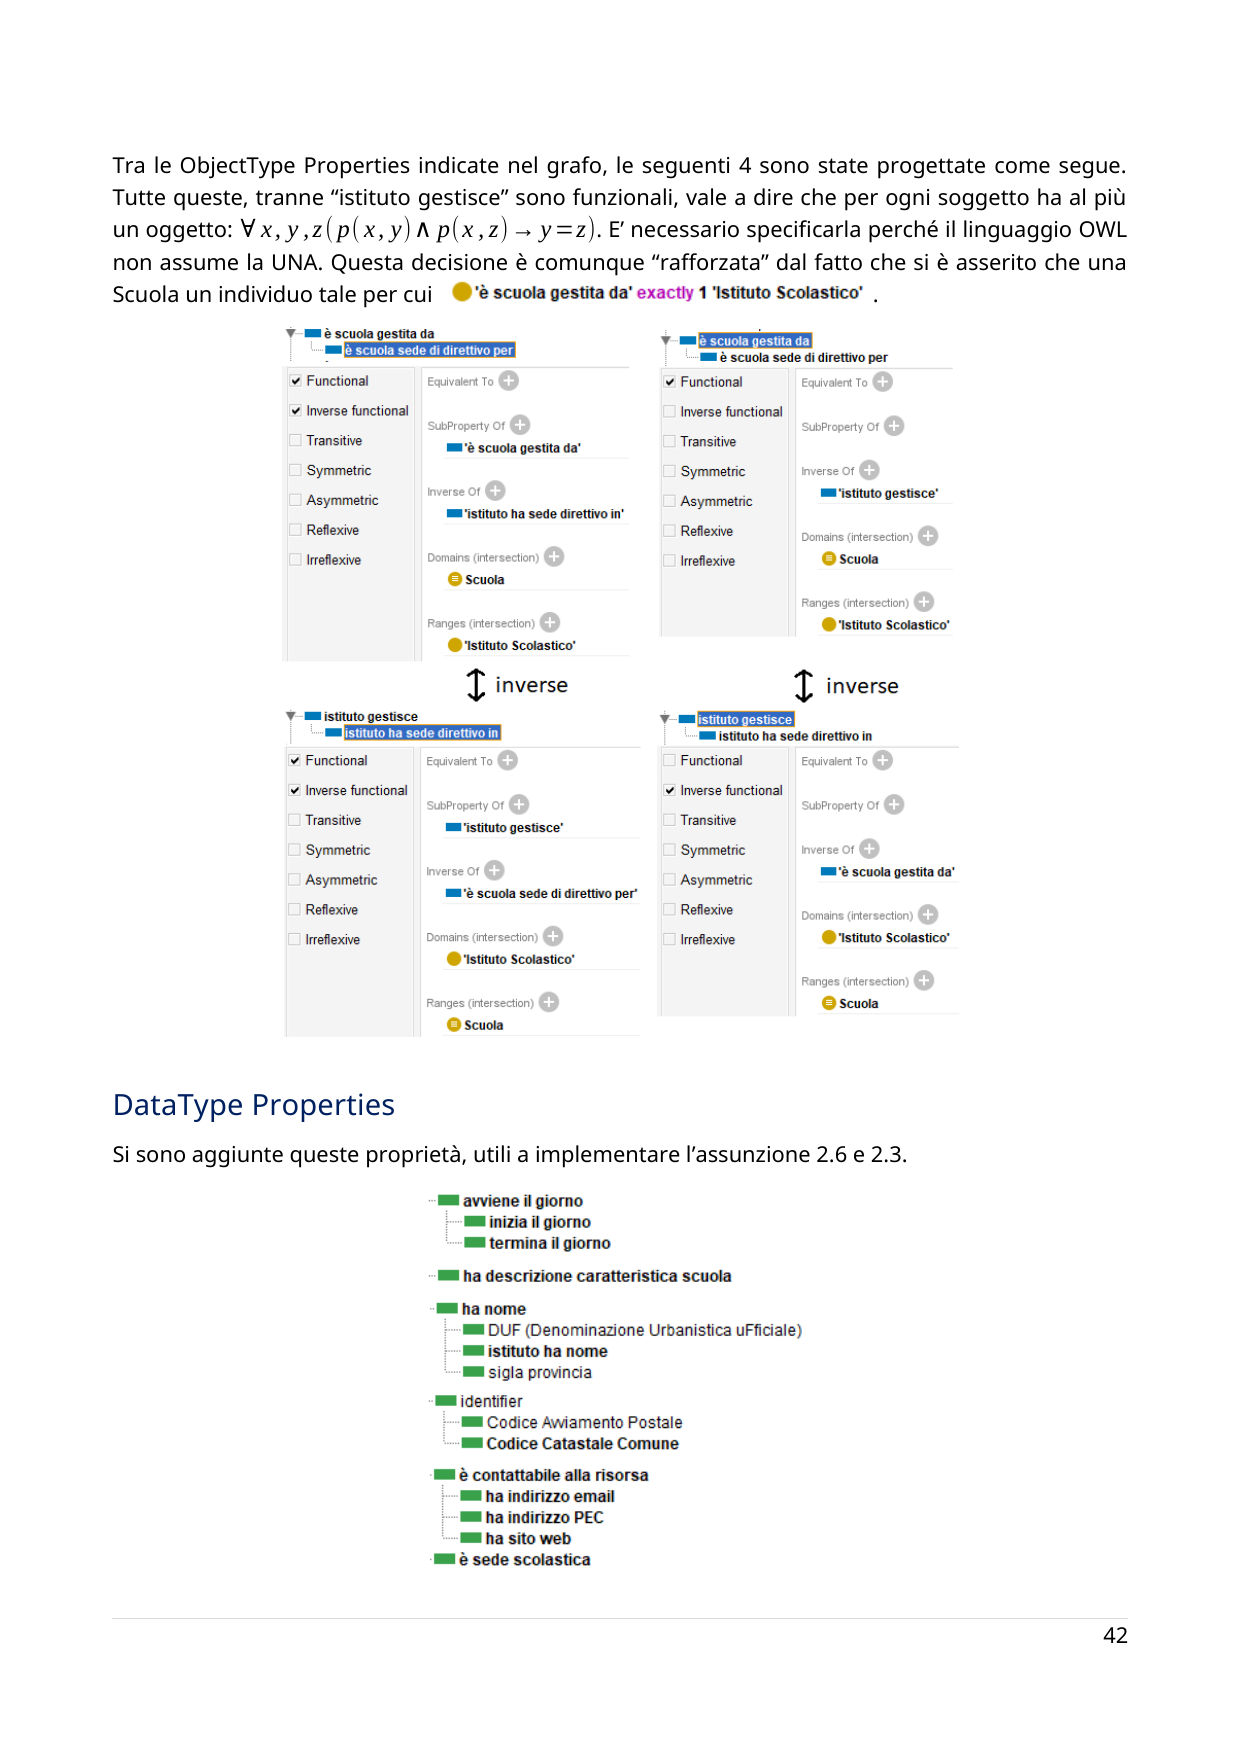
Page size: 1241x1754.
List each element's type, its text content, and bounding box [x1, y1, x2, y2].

picture [444, 281, 873, 302]
text Si sono aggiunte queste proprietà, utili a implementare l’assunzione 2.6 e 2.3. [112, 1139, 1128, 1169]
subtitle DataType Properties [112, 1084, 1128, 1123]
text Tra le ObjectType Properties indicate nel grafo, le seguenti 4 sono state progettate come segue. Tutte queste, tranne “istituto gestisce” sono funzionali, vale a dire che per ogni soggetto ha al più un oggetto: . E’ necessario specificarla perché il linguaggio OWL non assume la UNA. Questa decisione è comunque “rafforzata” dal fatto che si è asserito che una Scuola un individuo tale per cui . [112, 150, 1128, 308]
picture [281, 327, 960, 1040]
picture [425, 1187, 815, 1580]
